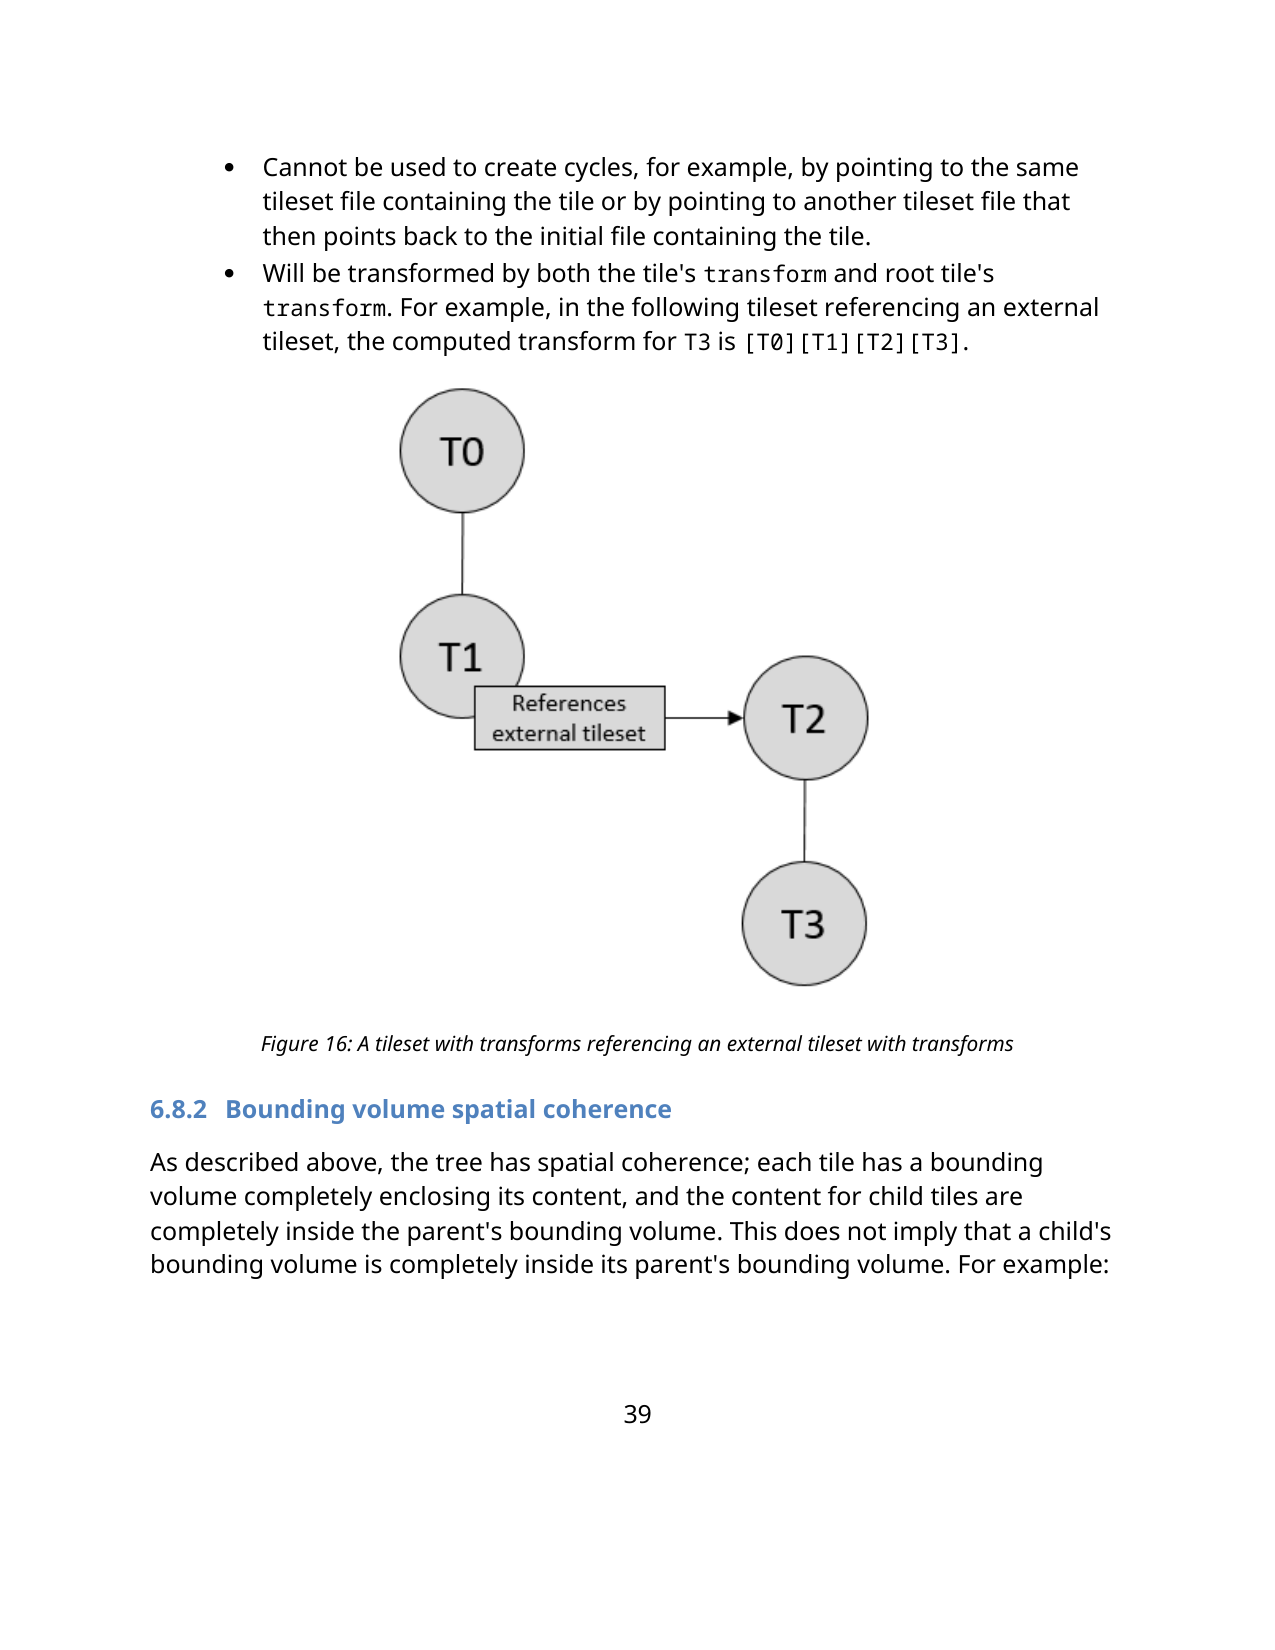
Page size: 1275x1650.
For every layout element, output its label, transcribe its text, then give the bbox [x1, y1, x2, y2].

text Figure 16: A tileset with transforms referencing an external tileset with transforms [150, 1029, 1125, 1057]
text As described above, the tree has spatial coherence; each tile has a bounding volume completely enclosing its content, and the content for child tiles are completely inside the parent's bounding volume. This does not imply that a child's bounding volume is completely inside its parent's bounding volume. For example: [150, 1145, 1125, 1281]
list Cannot be used to create cycles, for example, by pointing to the same tileset file containing the tile or by pointing to another tileset file that then points back to the initial file containing the tile. [225, 150, 1125, 252]
subtitle Bounding volume spatial coherence [150, 1092, 1125, 1126]
list Will be transformed by both the tile's transform and root tile's transform. For example, in the following tileset referencing an external tileset, the computed transform for T3 is [T0][T1][T2][T3]. [225, 256, 1125, 358]
picture [392, 376, 883, 1010]
